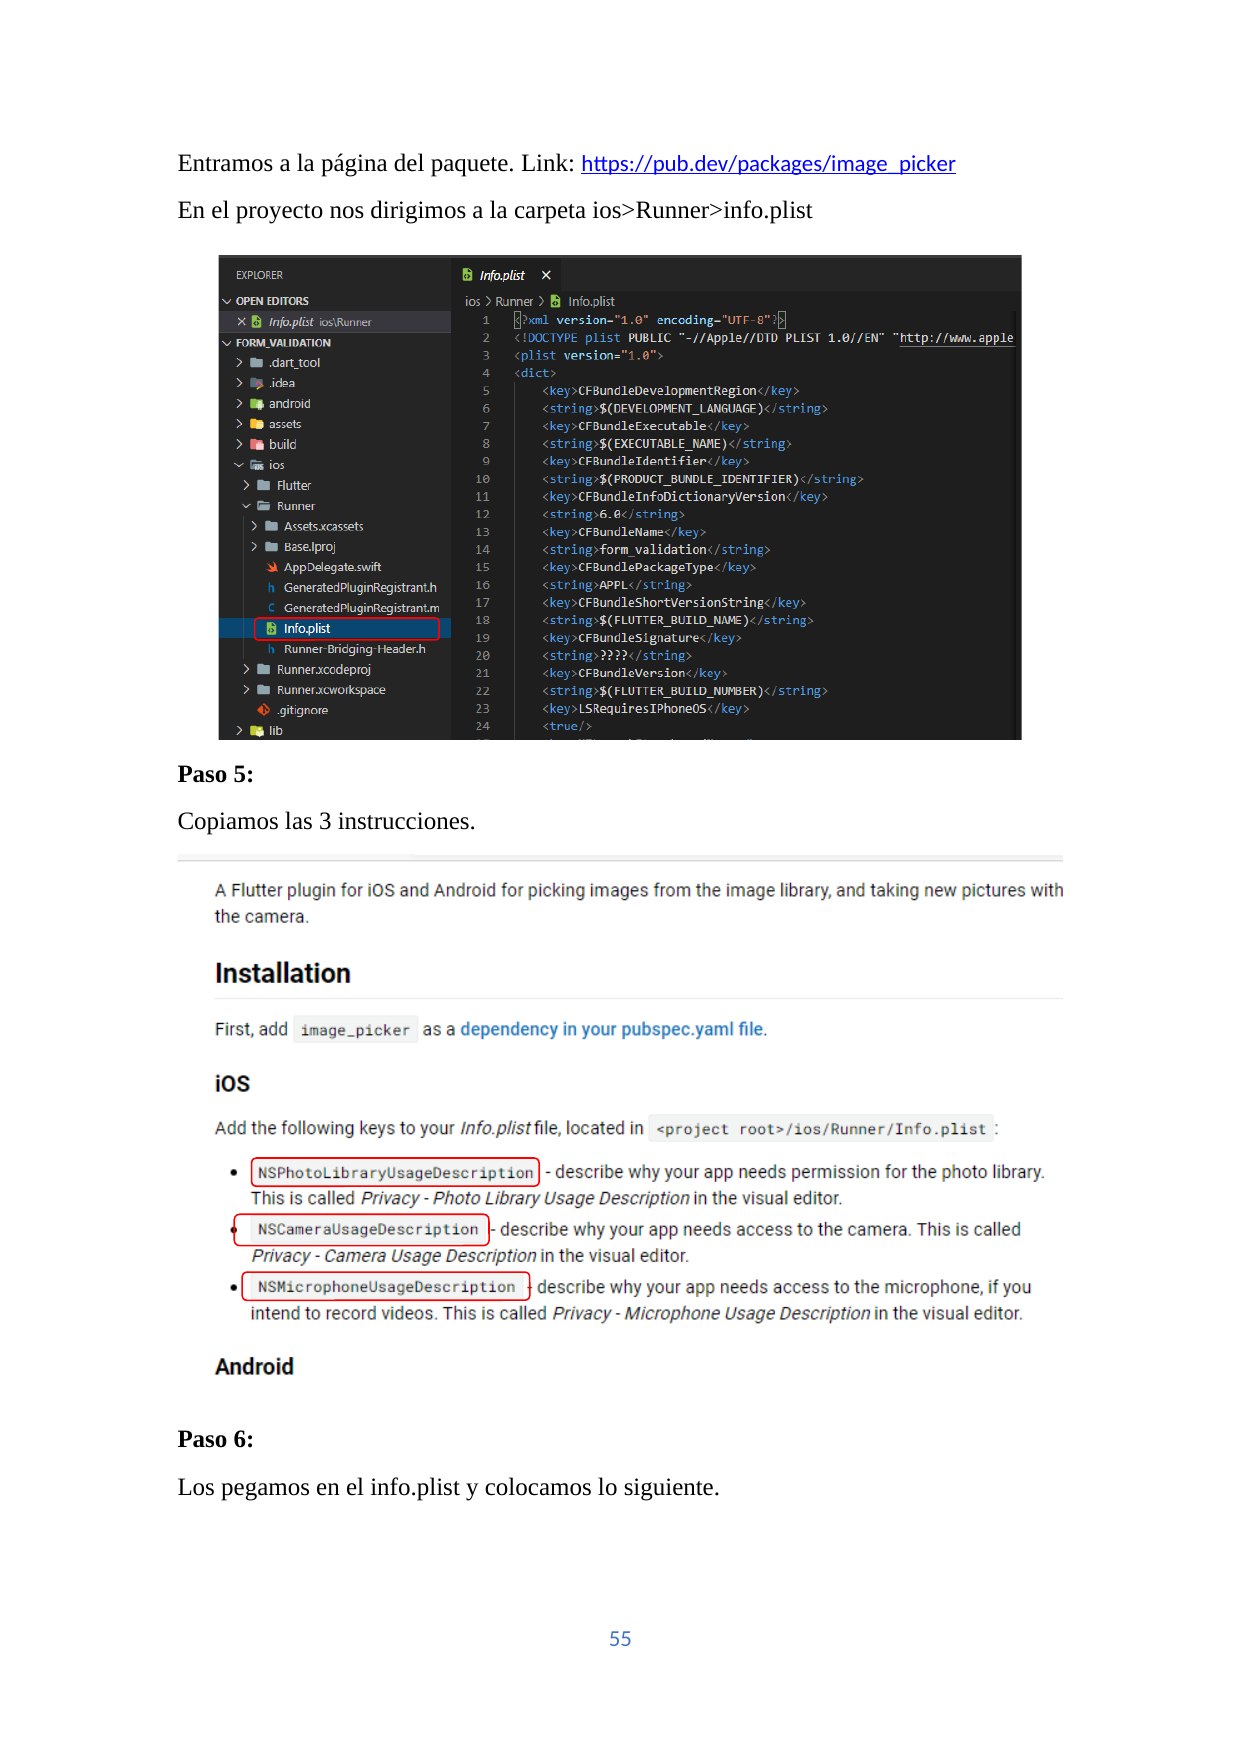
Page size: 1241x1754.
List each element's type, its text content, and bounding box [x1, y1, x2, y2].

picture [218, 255, 1022, 740]
text Paso 6: [177, 1424, 1063, 1453]
picture [177, 854, 1063, 1406]
text Entramos a la página del paquete. Link: https://pub.dev/packages/image_picker [177, 148, 1063, 177]
text Los pegamos en el info.plist y colocamos lo siguiente. [177, 1472, 1063, 1501]
text Copiamos las 3 instrucciones. [177, 806, 1063, 835]
text En el proyecto nos dirigimos a la carpeta ios>Runner>info.plist [177, 196, 1063, 224]
